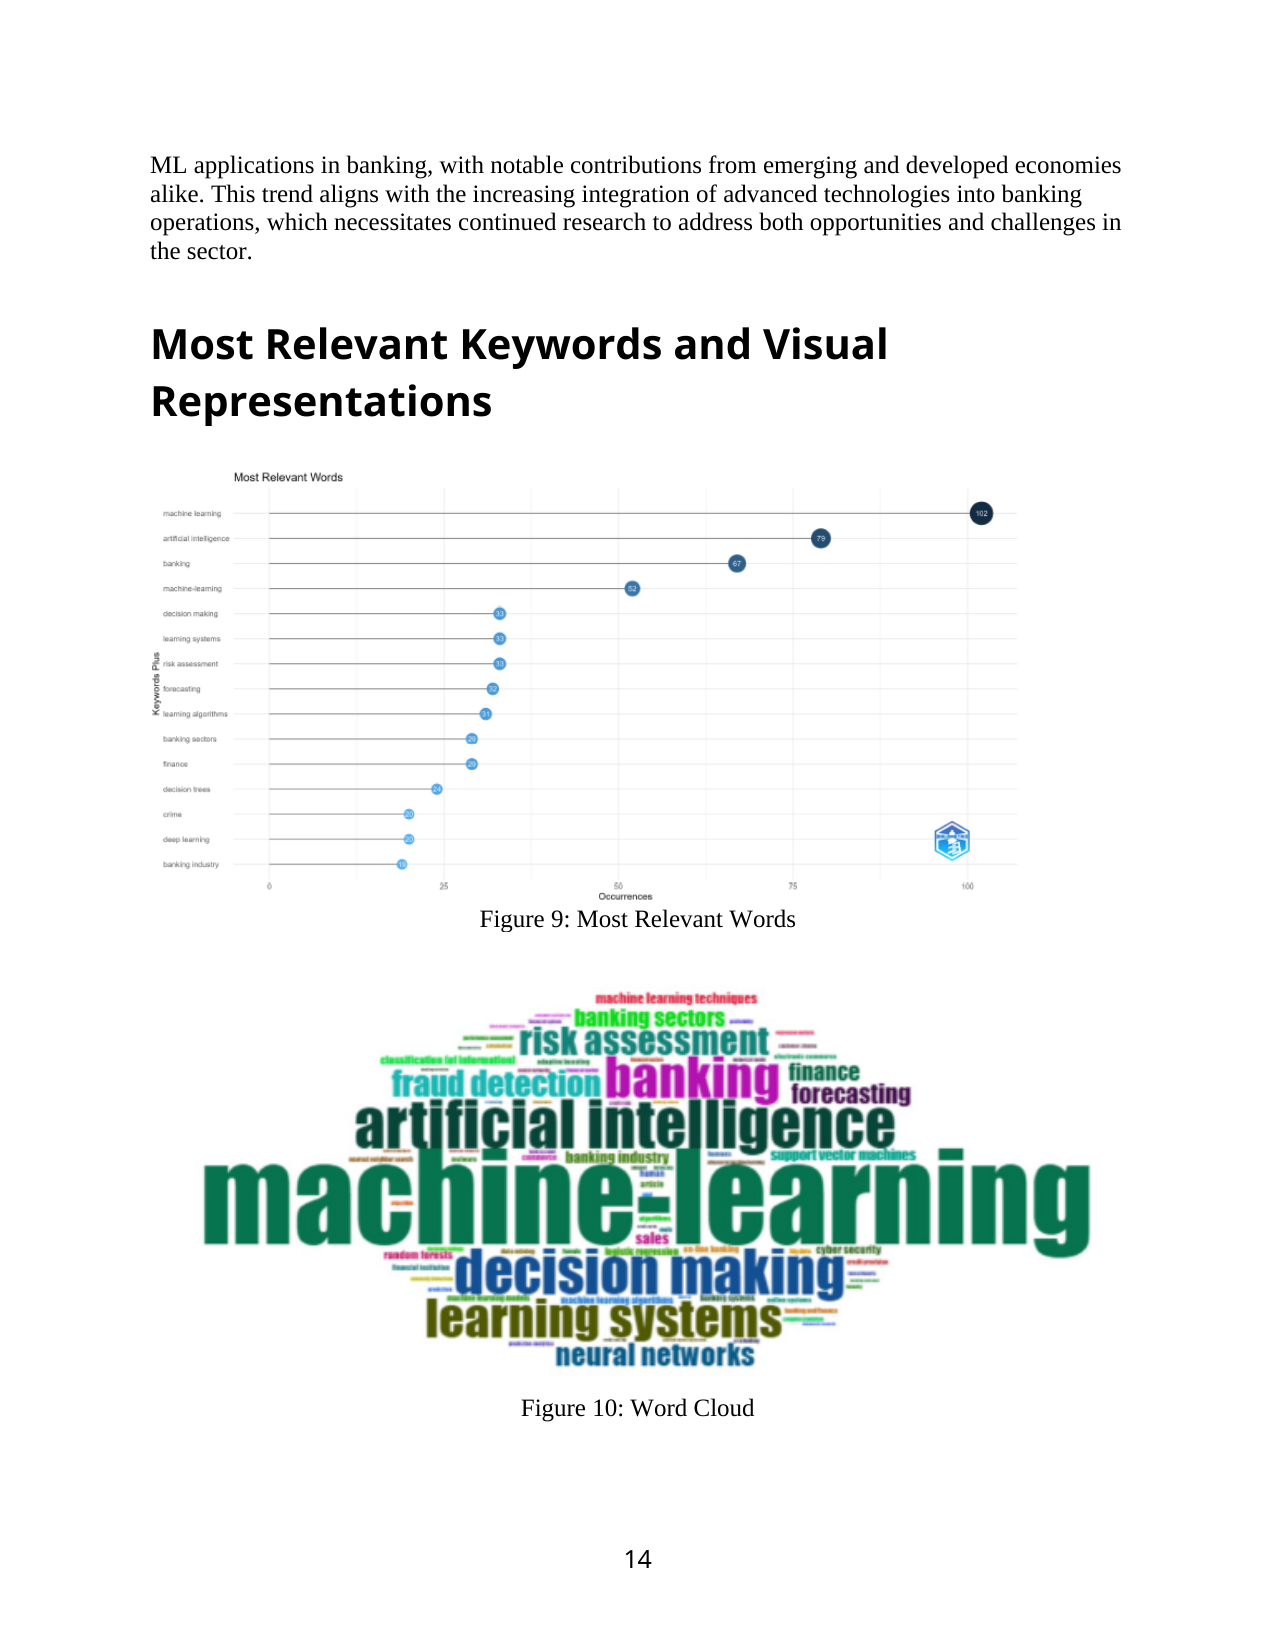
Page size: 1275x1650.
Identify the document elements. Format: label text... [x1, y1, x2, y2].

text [150, 150, 1125, 265]
text Most Relevant Keywords and Visual Representations [150, 315, 1125, 428]
text Figure 10: Word Cloud [150, 1393, 1125, 1422]
text Figure 9: Most Relevant Words [150, 904, 1125, 932]
picture [150, 932, 1107, 1394]
picture [150, 453, 1096, 904]
